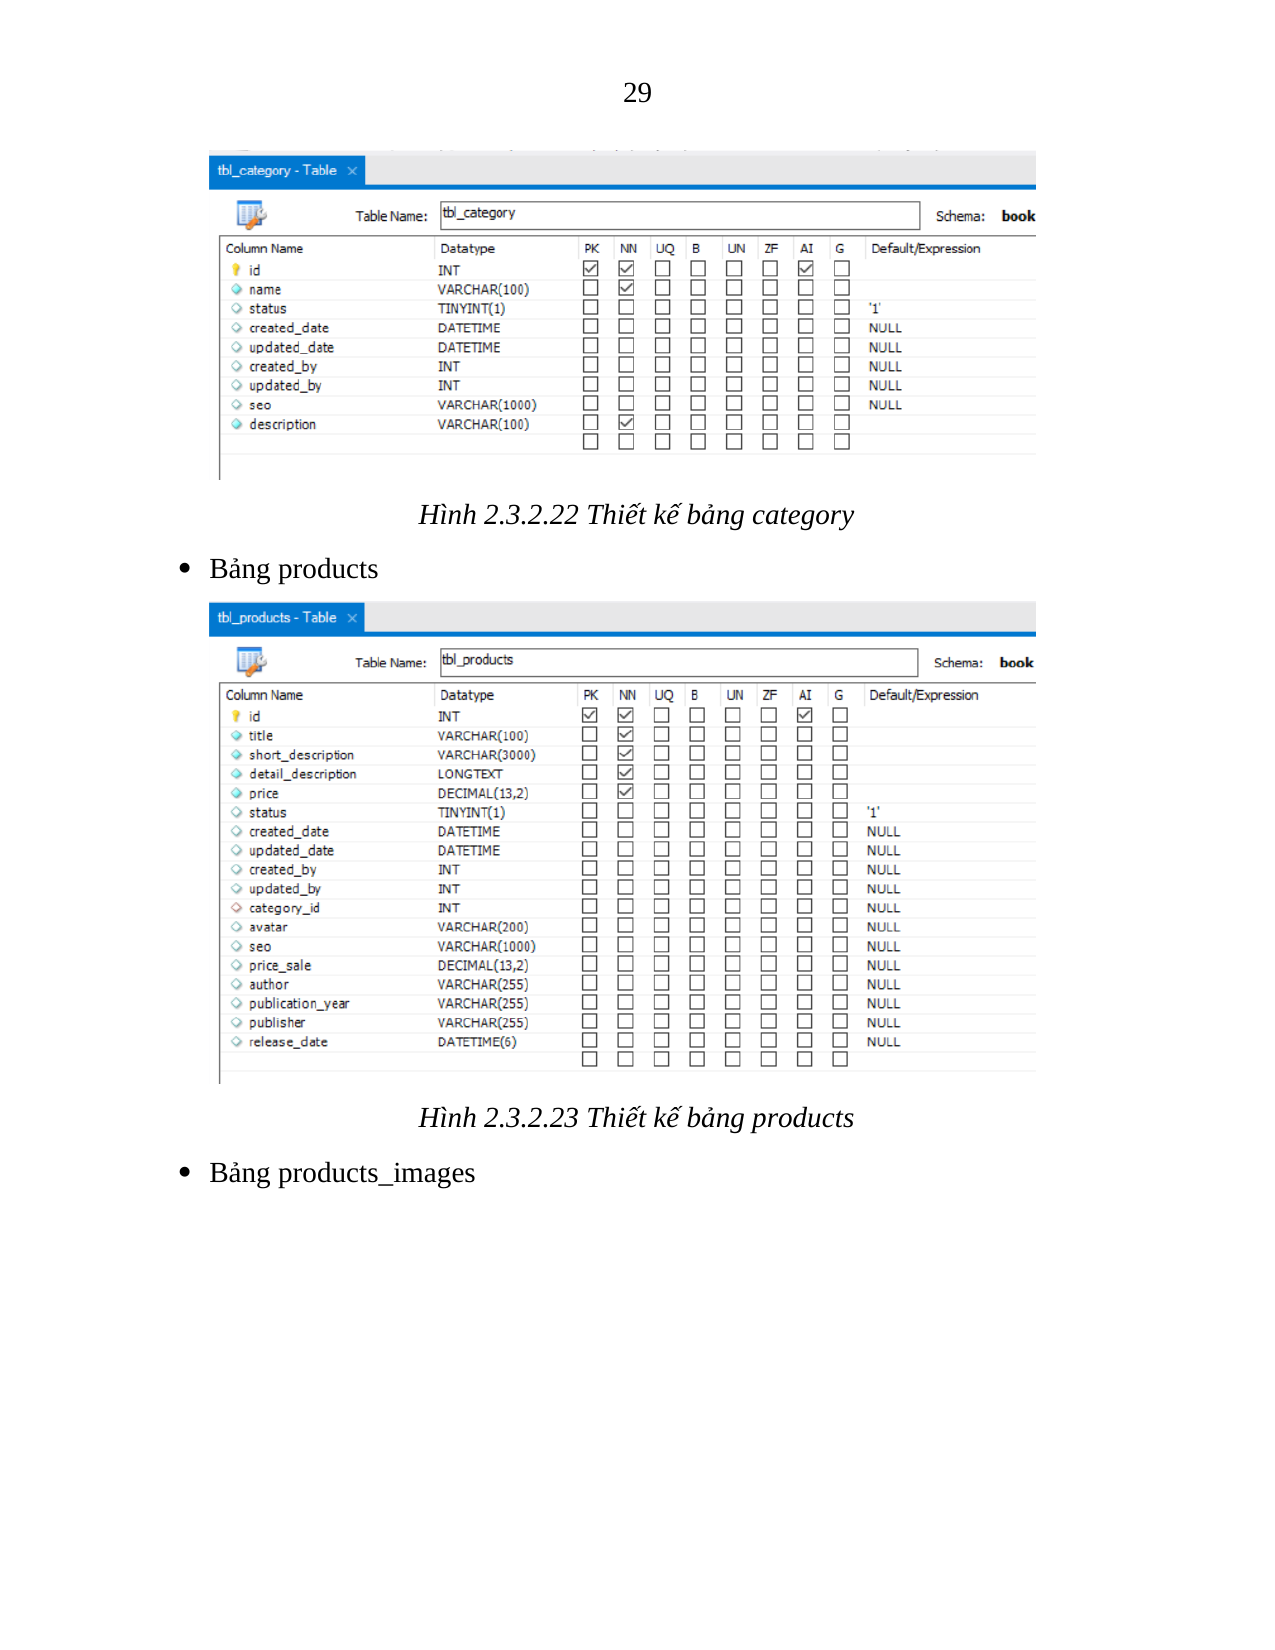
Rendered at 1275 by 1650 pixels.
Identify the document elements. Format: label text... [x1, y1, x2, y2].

picture [209, 150, 1036, 480]
list Bảng products_images [179, 1155, 1125, 1189]
list Bảng products [179, 551, 1125, 585]
picture [209, 601, 1036, 1084]
